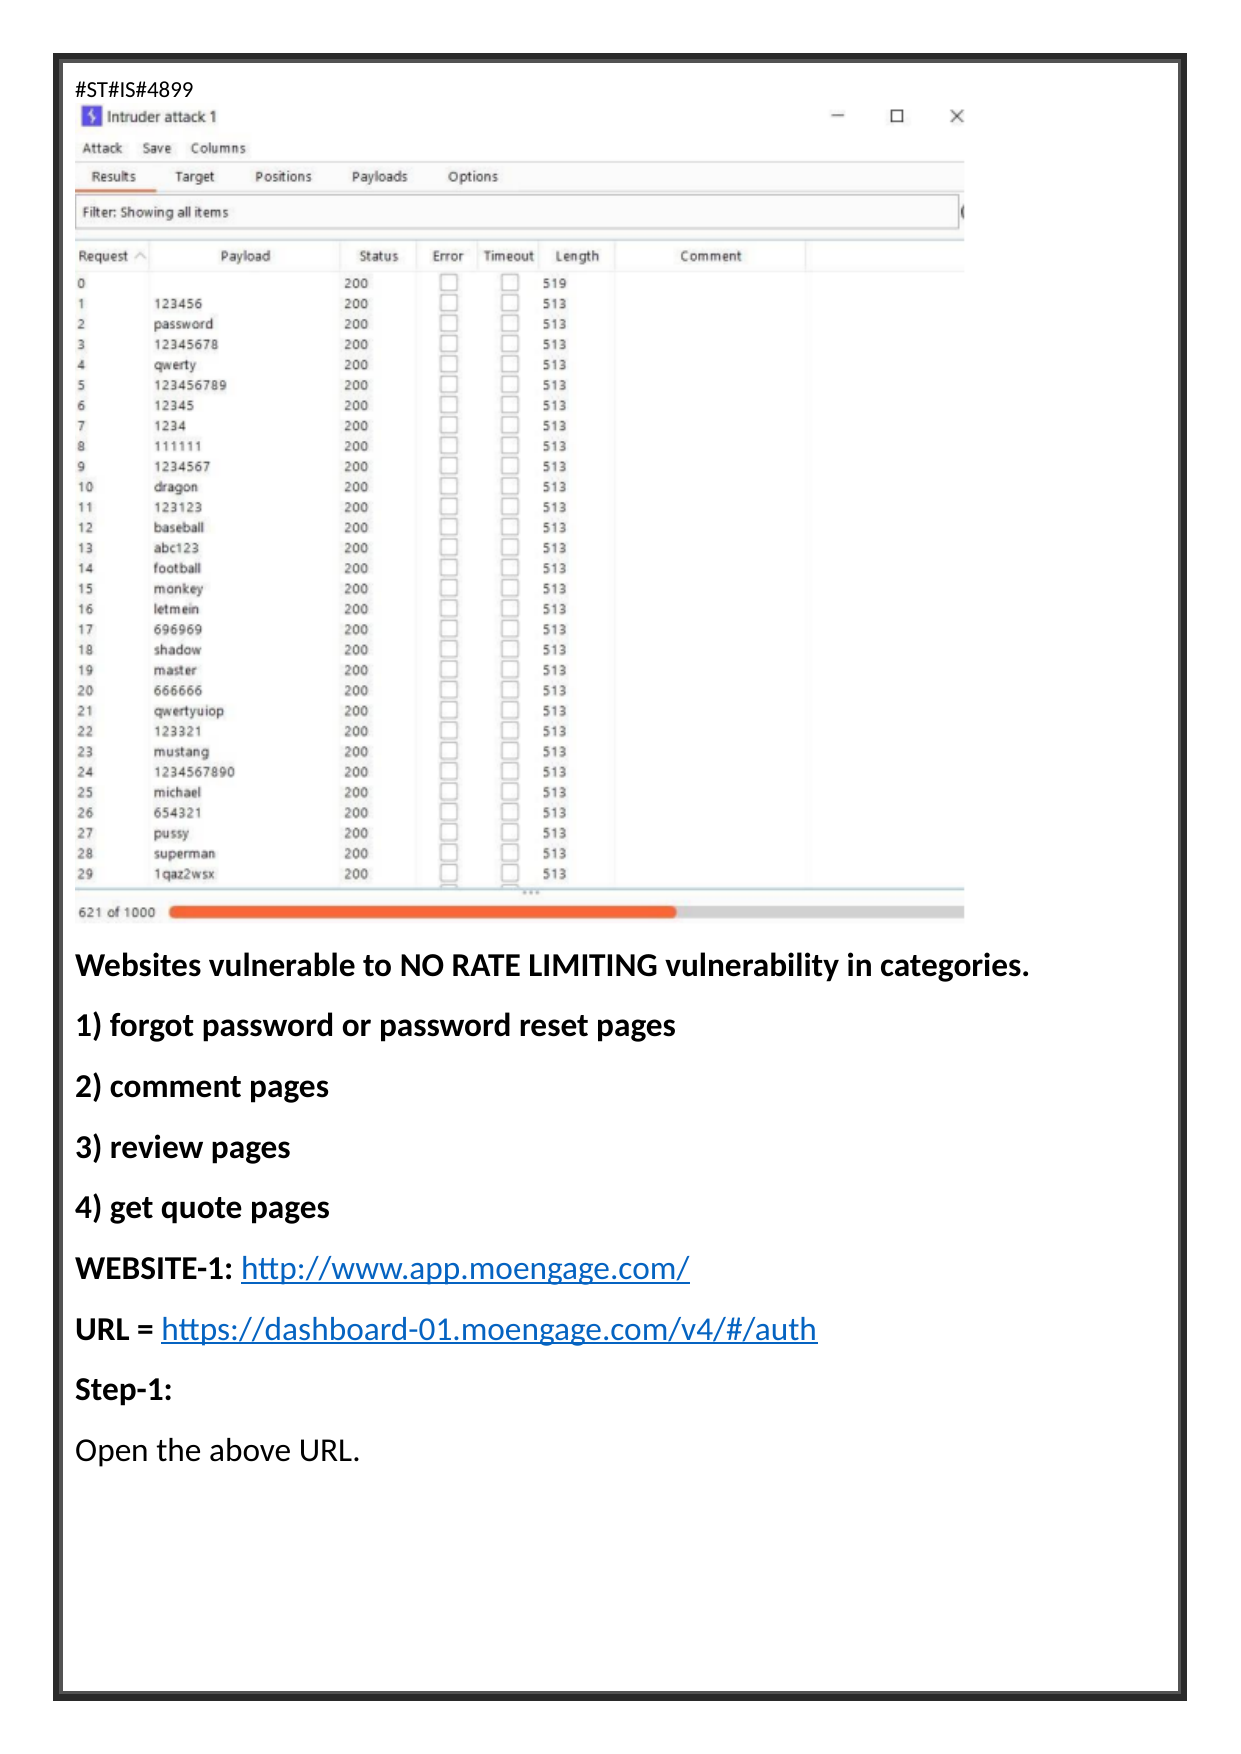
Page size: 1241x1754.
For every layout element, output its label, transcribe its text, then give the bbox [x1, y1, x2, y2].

text 2) comment pages [75, 1065, 1165, 1106]
text URL = https://dashboard-01.moengage.com/v4/#/auth [75, 1307, 1165, 1348]
text WEBSITE-1: http://www.app.moengage.com/ [75, 1247, 1165, 1288]
picture [75, 103, 966, 925]
text Step-1: [75, 1368, 1165, 1409]
text Open the above URL. [75, 1429, 1165, 1469]
text 1) forgot password or password reset pages [75, 1004, 1165, 1045]
text Websites vulnerable to NO RATE LIMITING vulnerability in categories. [75, 944, 1165, 984]
text 4) get quote pages [75, 1186, 1165, 1227]
text 3) review pages [75, 1126, 1165, 1166]
